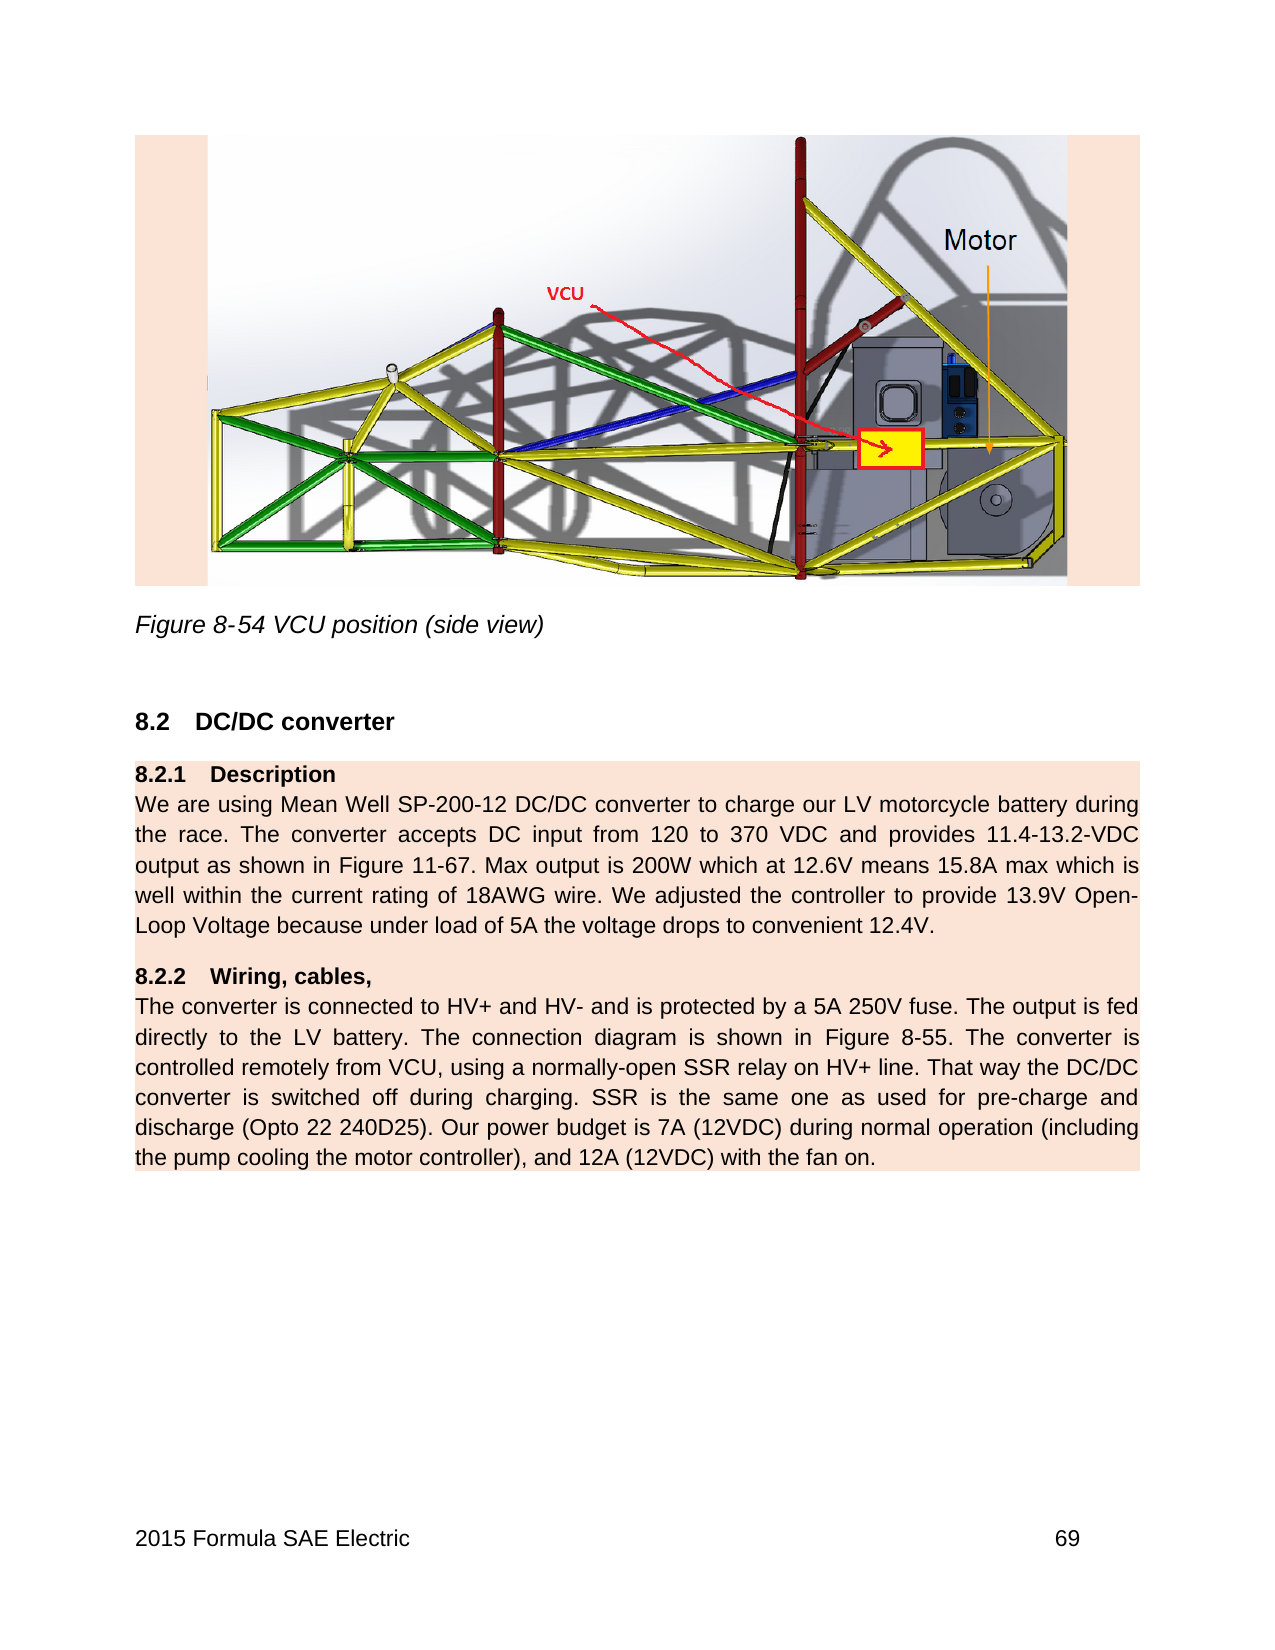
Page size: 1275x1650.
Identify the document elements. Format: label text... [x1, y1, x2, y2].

subtitle Wiring, cables, [135, 963, 1140, 989]
subtitle DC/DC converter [135, 707, 1140, 736]
picture [207, 135, 1068, 586]
subtitle Description [135, 761, 1140, 787]
